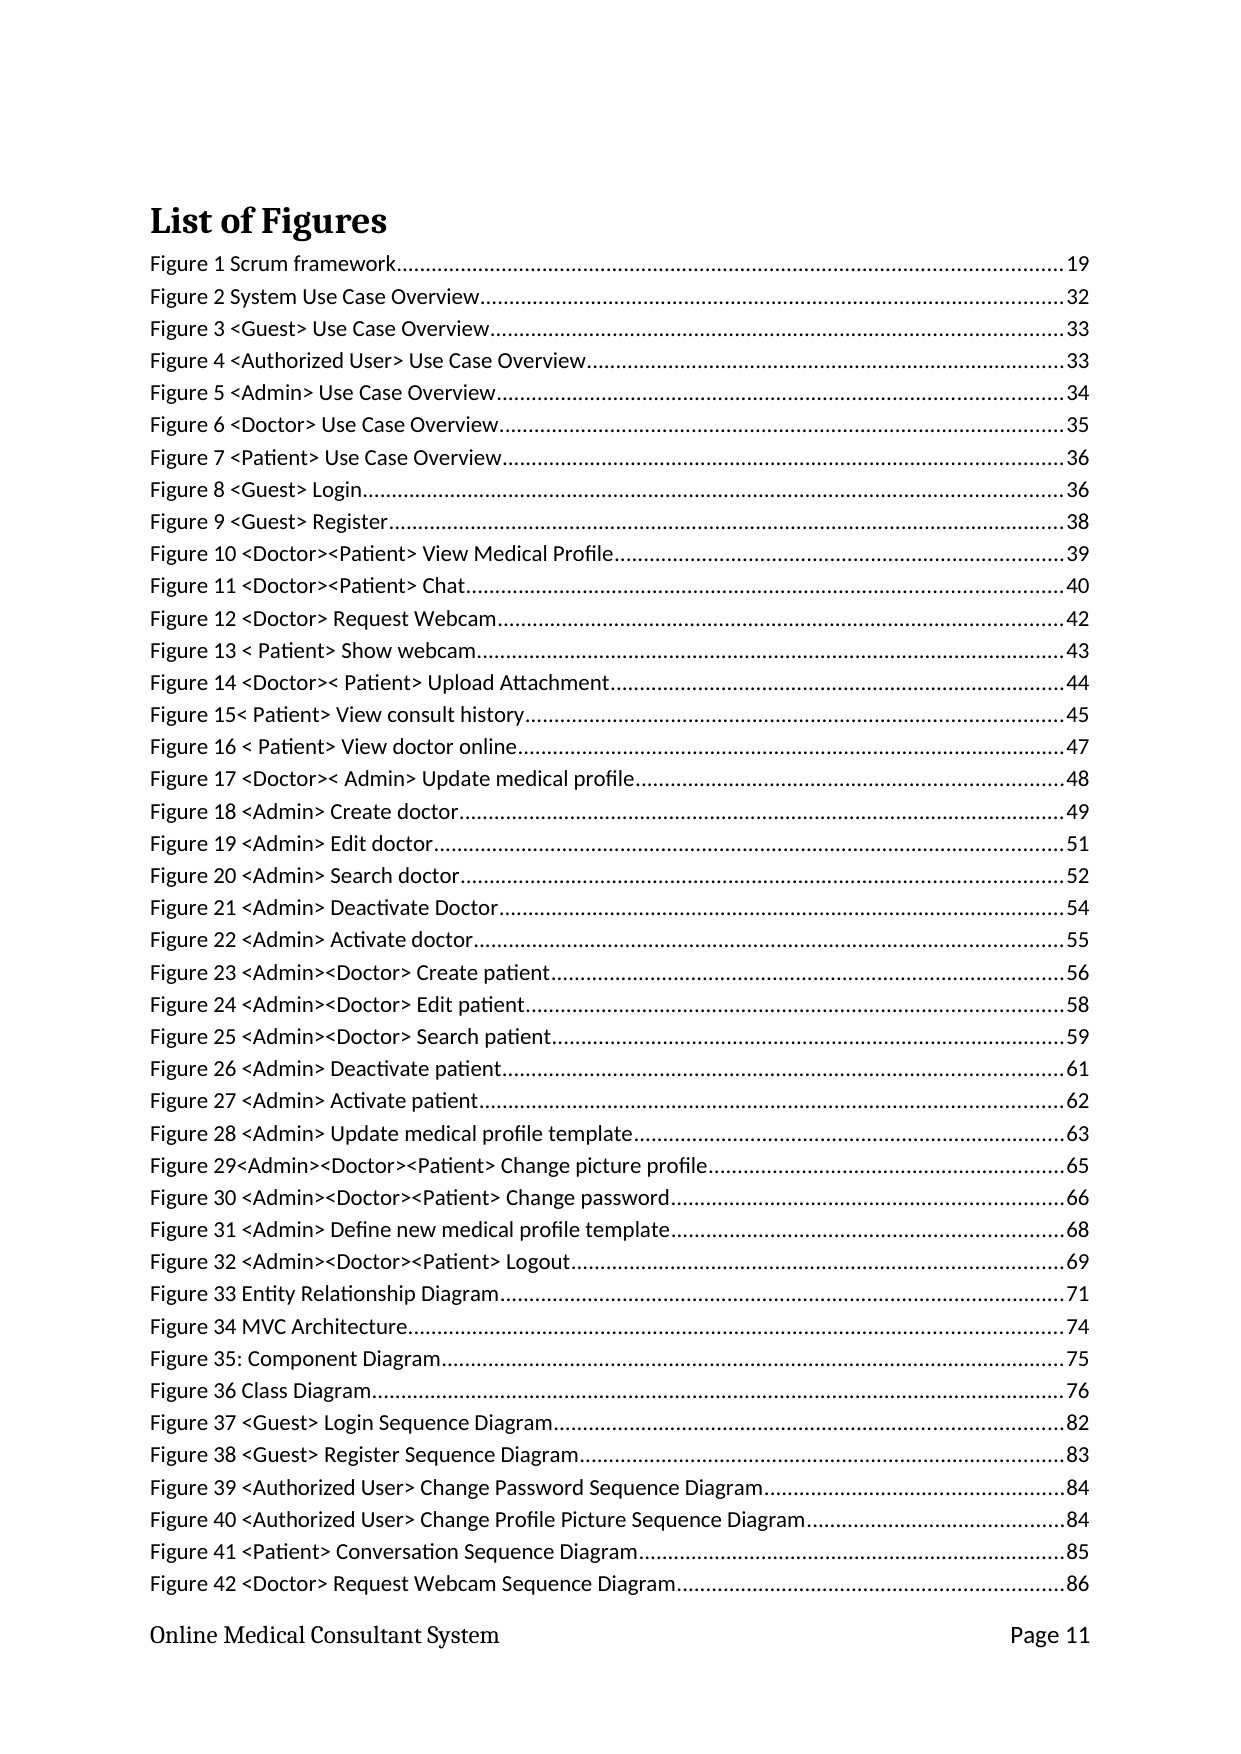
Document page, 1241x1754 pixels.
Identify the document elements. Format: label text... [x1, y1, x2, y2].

text Figure 42 <Doctor> Request Webcam Sequence Diagram 86 [150, 1569, 1090, 1597]
text Figure 18 <Admin> Create doctor 49 [150, 797, 1090, 825]
text Figure 1 Scrum framework 19 [150, 249, 1090, 278]
text Figure 4 <Authorized User> Use Case Overview 33 [150, 346, 1090, 374]
text Figure 30 <Admin><Doctor><Patient> Change password 66 [150, 1183, 1090, 1211]
text Figure 8 <Guest> Login 36 [150, 475, 1090, 503]
text Figure 19 <Admin> Edit doctor 51 [150, 829, 1090, 857]
text Figure 35: Component Diagram 75 [150, 1344, 1090, 1372]
text Figure 9 <Guest> Register 38 [150, 507, 1090, 535]
text Figure 7 <Patient> Use Case Overview 36 [150, 443, 1090, 471]
text Figure 2 System Use Case Overview 32 [150, 282, 1090, 310]
text Figure 36 Class Diagram 76 [150, 1376, 1090, 1404]
text Figure 5 <Admin> Use Case Overview 34 [150, 378, 1090, 406]
text Figure 10 <Doctor><Patient> View Medical Profile 39 [150, 539, 1090, 567]
text Figure 32 <Admin><Doctor><Patient> Logout 69 [150, 1247, 1090, 1275]
text Figure 41 <Patient> Conversation Sequence Diagram 85 [150, 1537, 1090, 1565]
text Figure 33 Entity Relationship Diagram 71 [150, 1279, 1090, 1308]
text Figure 6 <Doctor> Use Case Overview 35 [150, 411, 1090, 438]
text Figure 25 <Admin><Doctor> Search patient 59 [150, 1022, 1090, 1050]
text Figure 29<Admin><Doctor><Patient> Change picture profile 65 [150, 1151, 1090, 1179]
text Figure 22 <Admin> Activate doctor 55 [150, 926, 1090, 953]
text Figure 27 <Admin> Activate patient 62 [150, 1086, 1090, 1114]
text Figure 39 <Authorized User> Change Password Sequence Diagram 84 [150, 1473, 1090, 1501]
text Figure 34 MVC Architecture 74 [150, 1312, 1090, 1340]
text Figure 12 <Doctor> Request Webcam 42 [150, 604, 1090, 632]
text Figure 20 <Admin> Search doctor 52 [150, 861, 1090, 889]
text Figure 40 <Authorized User> Change Profile Picture Sequence Diagram 84 [150, 1505, 1090, 1533]
text Figure 3 <Guest> Use Case Overview 33 [150, 314, 1090, 342]
text Figure 28 <Admin> Update medical profile template 63 [150, 1119, 1090, 1147]
text Figure 21 <Admin> Deactivate Doctor 54 [150, 893, 1090, 921]
text Figure 16 < Patient> View doctor online 47 [150, 732, 1090, 760]
text Figure 31 <Admin> Define new medical profile template 68 [150, 1215, 1090, 1243]
text Figure 23 <Admin><Doctor> Create patient 56 [150, 958, 1090, 986]
text Figure 11 <Doctor><Patient> Chat 40 [150, 571, 1090, 599]
subtitle List of Figures [150, 200, 1090, 243]
text Figure 14 <Doctor>< Patient> Upload Attachment 44 [150, 668, 1090, 696]
text Figure 38 <Guest> Register Sequence Diagram 83 [150, 1441, 1090, 1468]
text Figure 26 <Admin> Deactivate patient 61 [150, 1054, 1090, 1082]
text Figure 17 <Doctor>< Admin> Update medical profile 48 [150, 764, 1090, 793]
text Figure 24 <Admin><Doctor> Edit patient 58 [150, 990, 1090, 1018]
text Figure 13 < Patient> Show webcam 43 [150, 636, 1090, 664]
text Figure 37 <Guest> Login Sequence Diagram 82 [150, 1408, 1090, 1436]
text Figure 15< Patient> View consult history 45 [150, 700, 1090, 728]
